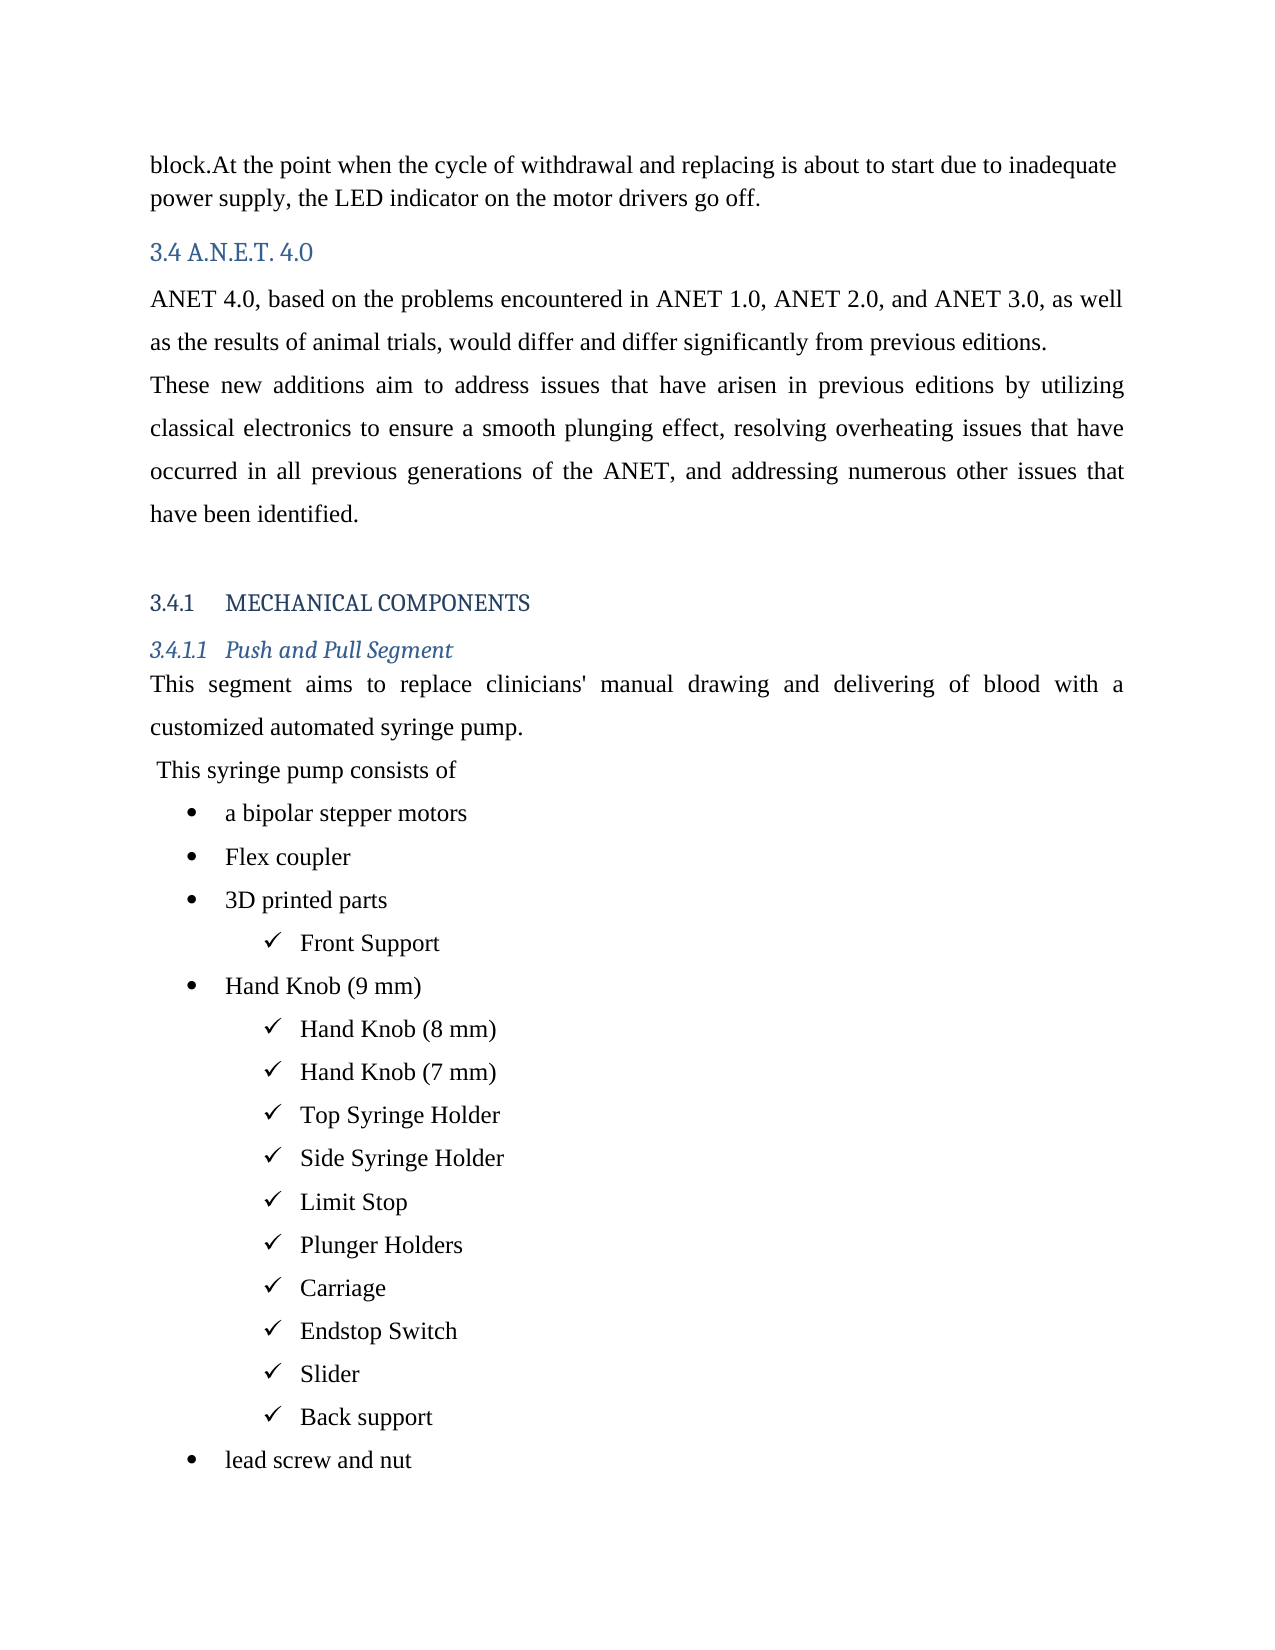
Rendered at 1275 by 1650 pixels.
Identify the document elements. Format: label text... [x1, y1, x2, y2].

list Side Syringe Holder [262, 1143, 1125, 1172]
text This syringe pump consists of [150, 755, 1125, 784]
list Slider [262, 1359, 1125, 1388]
list Hand Knob (8 mm) [262, 1014, 1125, 1043]
list Back support [262, 1402, 1125, 1431]
list Endstop Switch [262, 1316, 1125, 1345]
list Top Syringe Holder [262, 1100, 1125, 1129]
list Plunger Holders [262, 1230, 1125, 1258]
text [150, 150, 1125, 212]
subtitle 3.4 A.N.E.T. 4.0 [150, 237, 1125, 268]
list Flex coupler [187, 842, 1125, 870]
list Limit Stop [262, 1187, 1125, 1215]
list Carriage [262, 1273, 1125, 1302]
list lead screw and nut [187, 1445, 1125, 1474]
text This segment aims to replace clinicians' manual drawing and delivering of blood with a customized automated syringe pump. [150, 669, 1125, 741]
list Front Support [262, 928, 1125, 957]
text These new additions aim to address issues that have arisen in previous editions by utilizing classical electronics to ensure a smooth plunging effect, resolving overheating issues that have occurred in all previous generations of the ANET, and addressing numerous other issues that have been identified. [150, 370, 1125, 528]
text ANET 4.0, based on the problems encountered in ANET 1.0, ANET 2.0, and ANET 3.0, as well as the results of animal trials, would differ and differ significantly from previous editions. [150, 284, 1125, 356]
list Hand Knob (7 mm) [262, 1057, 1125, 1086]
subtitle 3.4.1 MECHANICAL COMPONENTS [150, 589, 1125, 617]
list 3D printed parts [187, 885, 1125, 913]
subtitle 3.4.1.1 Push and Pull Segment [150, 636, 1125, 665]
list a bipolar stepper motors [187, 798, 1125, 827]
list Hand Knob (9 mm) [187, 971, 1125, 1000]
